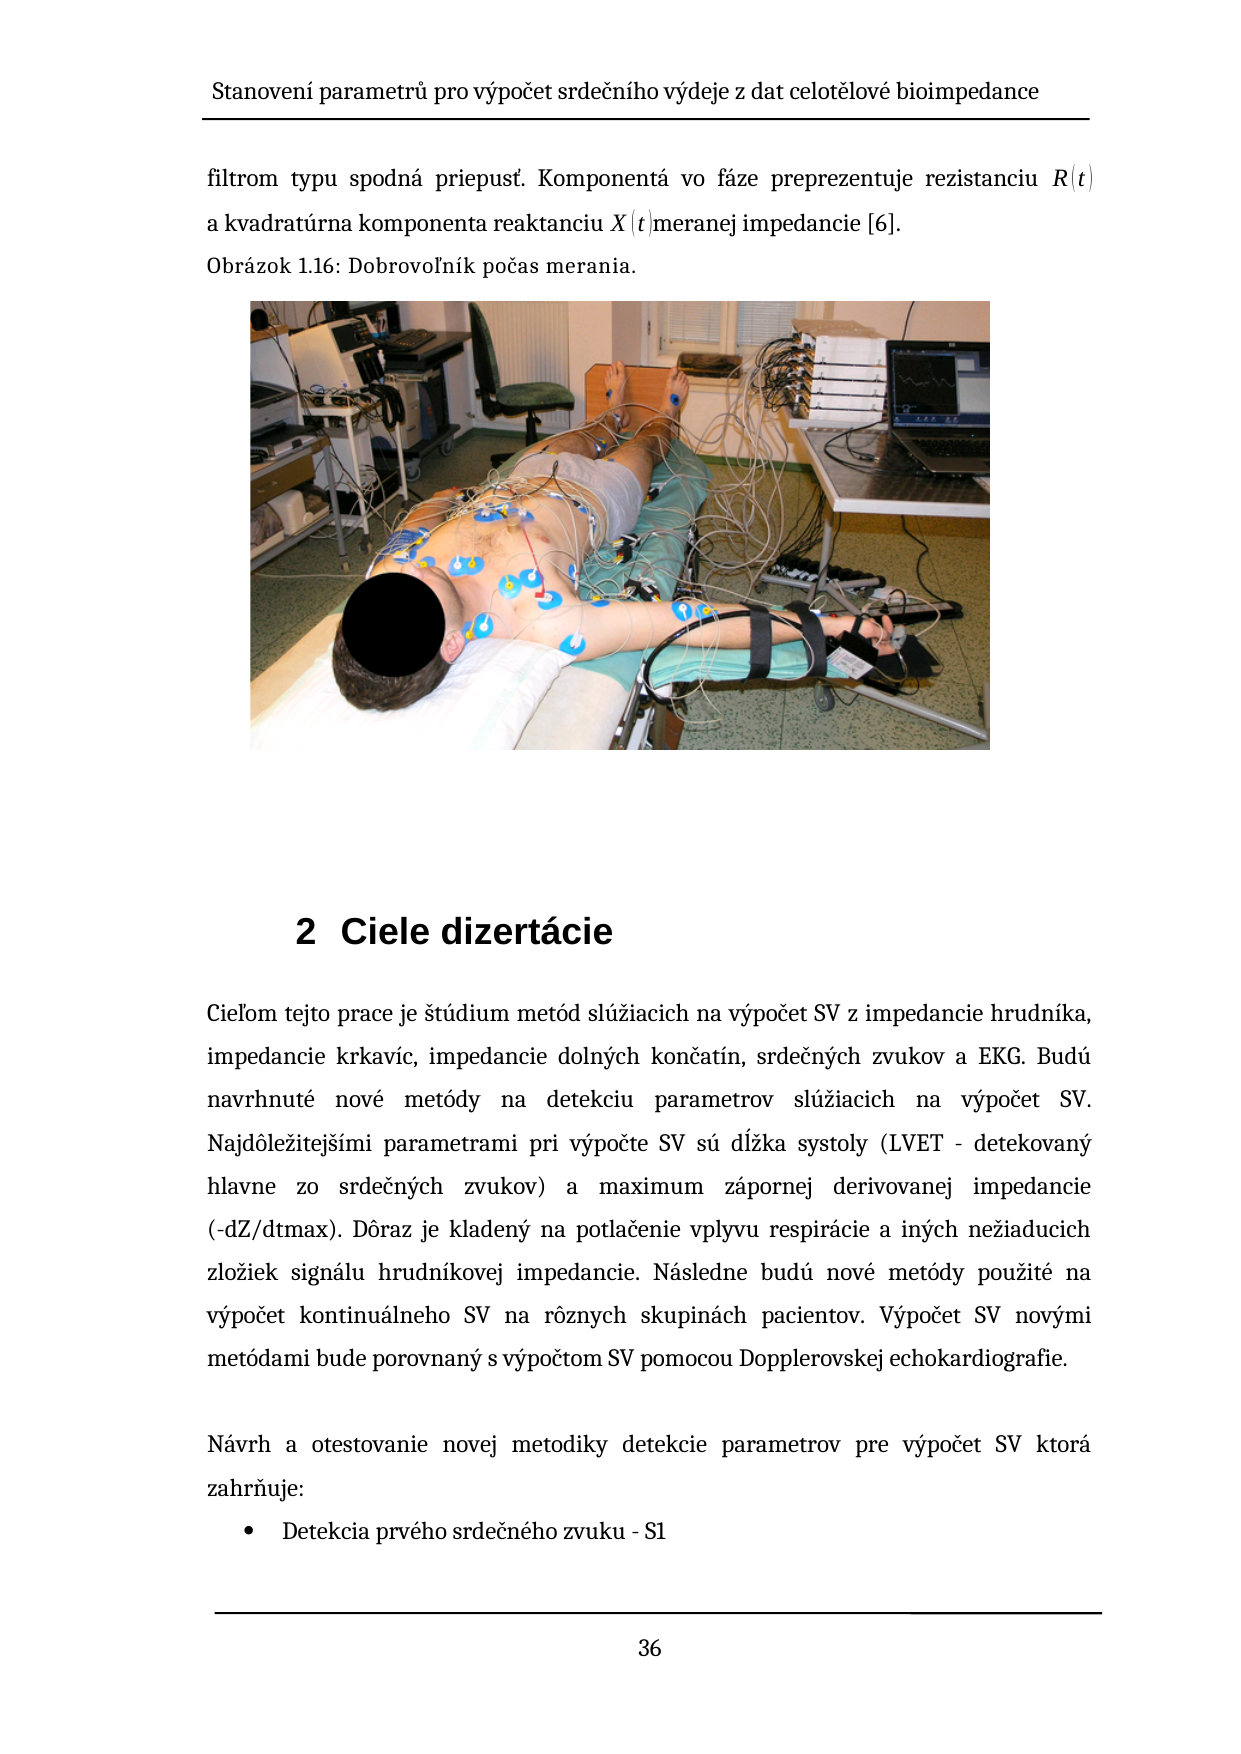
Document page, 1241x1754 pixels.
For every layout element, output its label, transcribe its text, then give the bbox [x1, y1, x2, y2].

subtitle Ciele dizertácie [295, 406, 1092, 952]
text Cieľom tejto prace je štúdium metód slúžiacich na výpočet SV z impedancie hrudníka, impedancie krkavíc, impedancie dolných končatín, srdečných zvukov a EKG. Budú navrhnuté nové metódy na detekciu parametrov slúžiacich na výpočet SV. Najdôležitejšími parametrami pri výpočte SV sú dĺžka systoly (LVET - detekovaný hlavne zo srdečných zvukov) a maximum zápornej derivovanej impedancie (-dZ/dtmax). Dôraz je kladený na potlačenie vplyvu respirácie a iných nežiaducich zložiek signálu hrudníkovej impedancie. Následne budú nové metódy použité na výpočet kontinuálneho SV na rôznych skupinách pacientov. Výpočet SV novými metódami bude porovnaný s výpočtom SV pomocou Dopplerovskej echokardiografie. [207, 999, 1092, 1373]
list Detekcia prvého srdečného zvuku - S1 [244, 1517, 1092, 1545]
text Obrázok 1.16: Dobrovoľník počas merania. [207, 253, 1092, 279]
picture [250, 301, 990, 750]
text Návrh a otestovanie novej metodiky detekcie parametrov pre výpočet SV ktorá zahrňuje: [207, 1430, 1092, 1502]
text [207, 163, 1092, 238]
